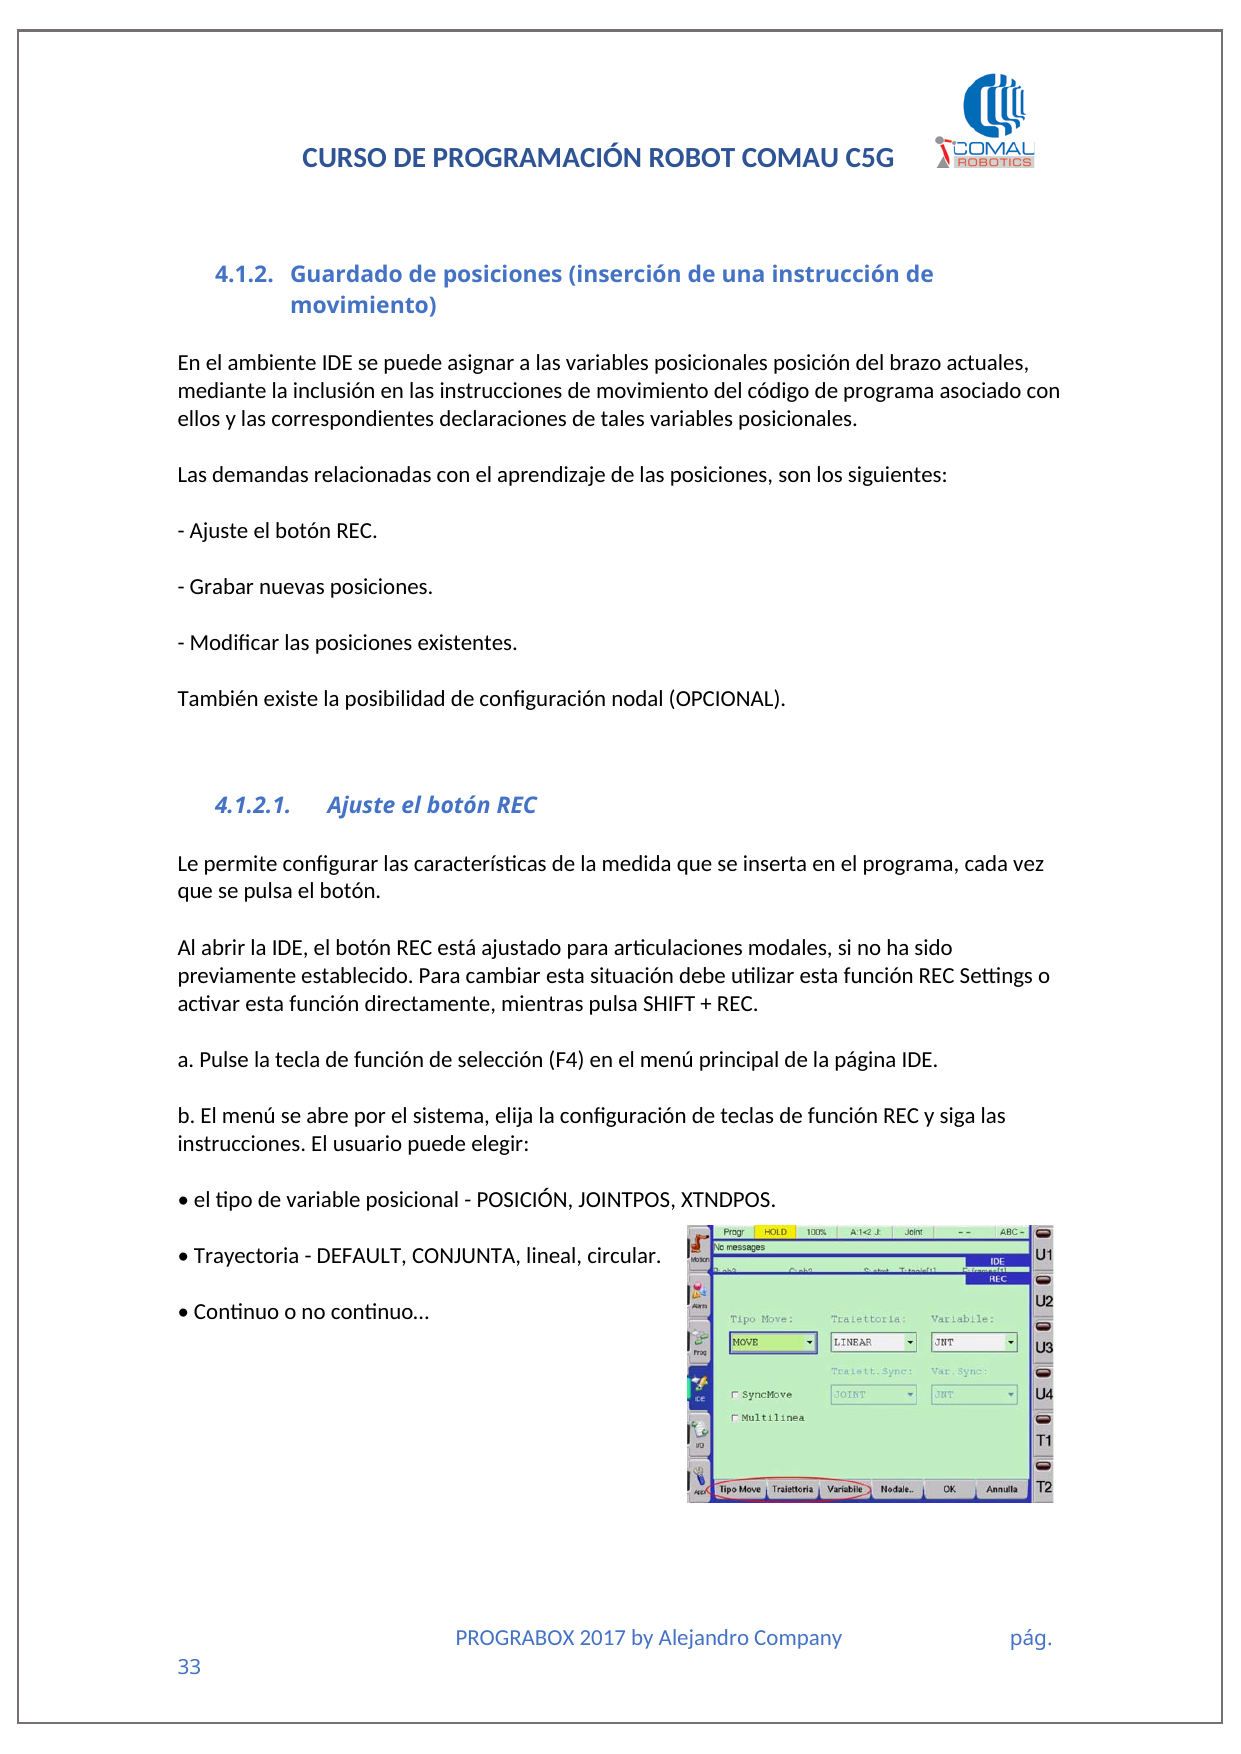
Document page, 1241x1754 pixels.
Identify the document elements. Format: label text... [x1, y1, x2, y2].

subtitle Guardado de posiciones (inserción de una instrucción de movimiento) [215, 258, 1063, 320]
subtitle Ajuste el botón REC [215, 789, 1063, 821]
text Le permite configurar las características de la medida que se inserta en el programa, cada vez que se pulsa el botón. Al abrir la IDE, el botón REC está ajustado para articulaciones modales, si no ha sido previamente establecido. Para cambiar esta situación debe utilizar esta función REC Settings o activar esta función directamente, mientras pulsa SHIFT + REC. a. Pulse la tecla de función de selección (F4) en el menú principal de la página IDE. b. El menú se abre por el sistema, elija la configuración de teclas de función REC y siga las instrucciones. El usuario puede elegir: • el tipo de variable posicional - POSICIÓN, JOINTPOS, XTNDPOS. • Trayectoria - DEFAULT, CONJUNTA, lineal, circular. • Continuo o no continuo… [177, 849, 1063, 1325]
text En el ambiente IDE se puede asignar a las variables posicionales posición del brazo actuales, mediante la inclusión en las instrucciones de movimiento del código de programa asociado con ellos y las correspondientes declaraciones de tales variables posicionales. Las demandas relacionadas con el aprendizaje de las posiciones, son los siguientes: - Ajuste el botón REC. - Grabar nuevas posiciones. - Modificar las posiciones existentes. También existe la posibilidad de configuración nodal (OPCIONAL). [177, 348, 1063, 712]
